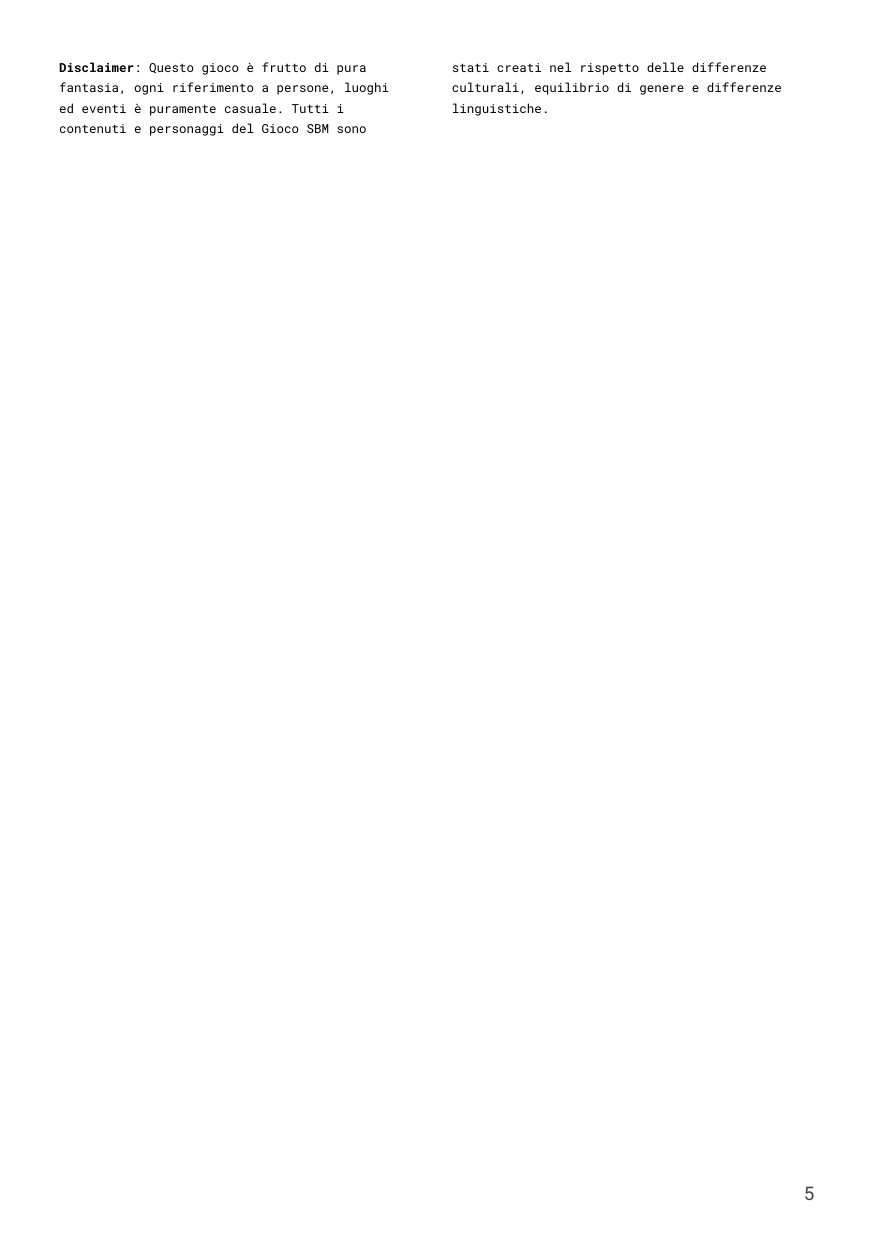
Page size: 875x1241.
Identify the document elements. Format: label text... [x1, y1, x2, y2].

subtitle Disclaimer: Questo gioco è frutto di pura fantasia, ogni riferimento a persone, luoghi ed eventi è puramente casuale. Tutti i contenuti e personaggi del Gioco SBM sono stati creati nel rispetto delle differenze culturali, equilibrio di genere e differenze linguistiche. [452, 59, 793, 116]
subtitle Disclaimer: Questo gioco è frutto di pura fantasia, ogni riferimento a persone, luoghi ed eventi è puramente casuale. Tutti i contenuti e personaggi del Gioco SBM sono stati creati nel rispetto delle differenze culturali, equilibrio di genere e differenze linguistiche. [59, 59, 401, 137]
